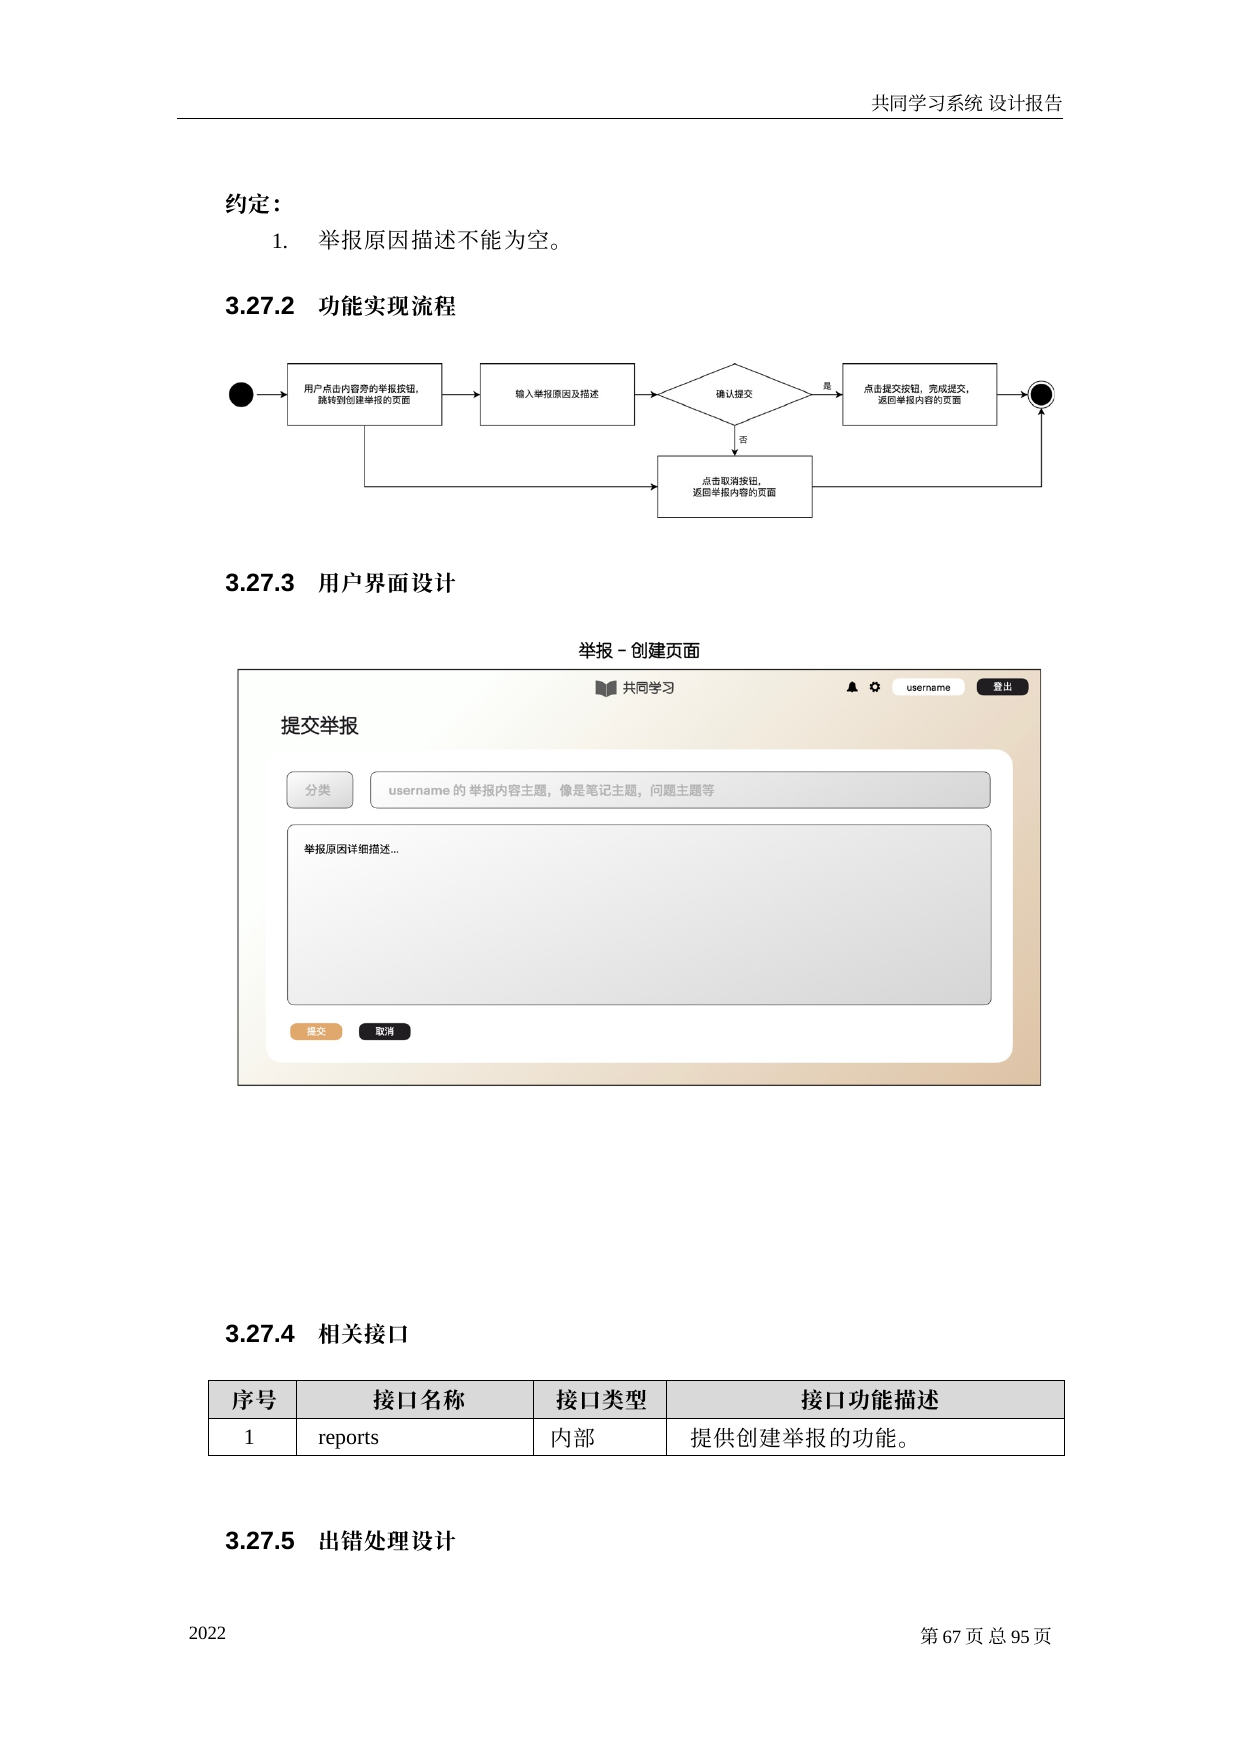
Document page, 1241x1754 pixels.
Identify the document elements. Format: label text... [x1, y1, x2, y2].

picture [225, 631, 1053, 1097]
subtitle 用户界面设计 [208, 563, 1061, 600]
picture [225, 363, 1055, 518]
table_header 序号 [209, 1381, 296, 1418]
table_header 接口功能描述 [667, 1381, 1064, 1418]
table_cell 1 [209, 1419, 296, 1455]
table_header 接口类型 [534, 1381, 666, 1418]
subtitle 相关接口 [208, 1314, 1061, 1351]
table_cell reports [297, 1419, 533, 1455]
table_header 接口名称 [297, 1381, 533, 1418]
list 举报原因描述不能为空。 [266, 221, 1061, 257]
table_cell 内部 [534, 1419, 666, 1455]
text 约定： [222, 184, 1061, 221]
subtitle 功能实现流程 [208, 286, 1061, 323]
table_cell 提供创建举报的功能。 [667, 1419, 1064, 1455]
subtitle 出错处理设计 [208, 1522, 1061, 1558]
